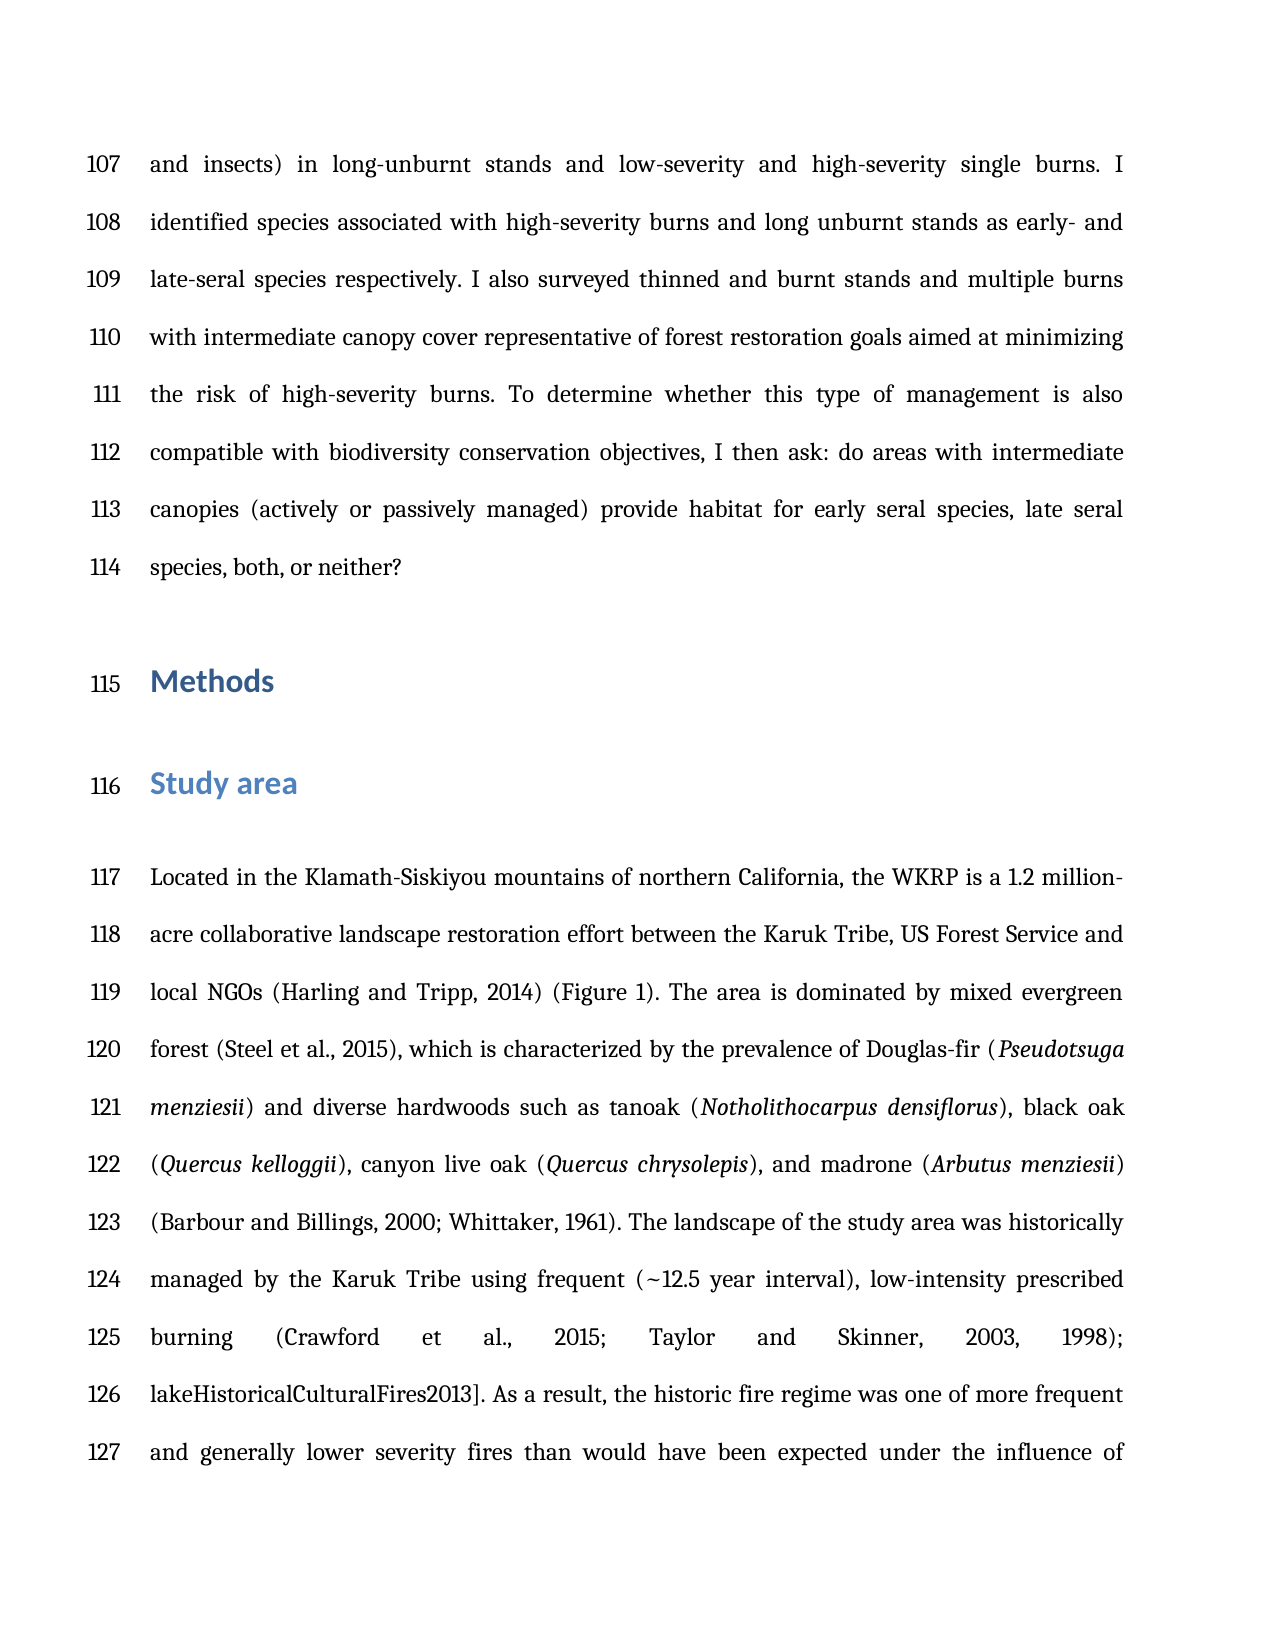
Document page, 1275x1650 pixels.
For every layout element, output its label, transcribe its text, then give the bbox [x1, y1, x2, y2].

subtitle Methods [150, 660, 1125, 701]
subtitle Study area [150, 762, 1125, 803]
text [150, 862, 1125, 1466]
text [150, 150, 1125, 581]
